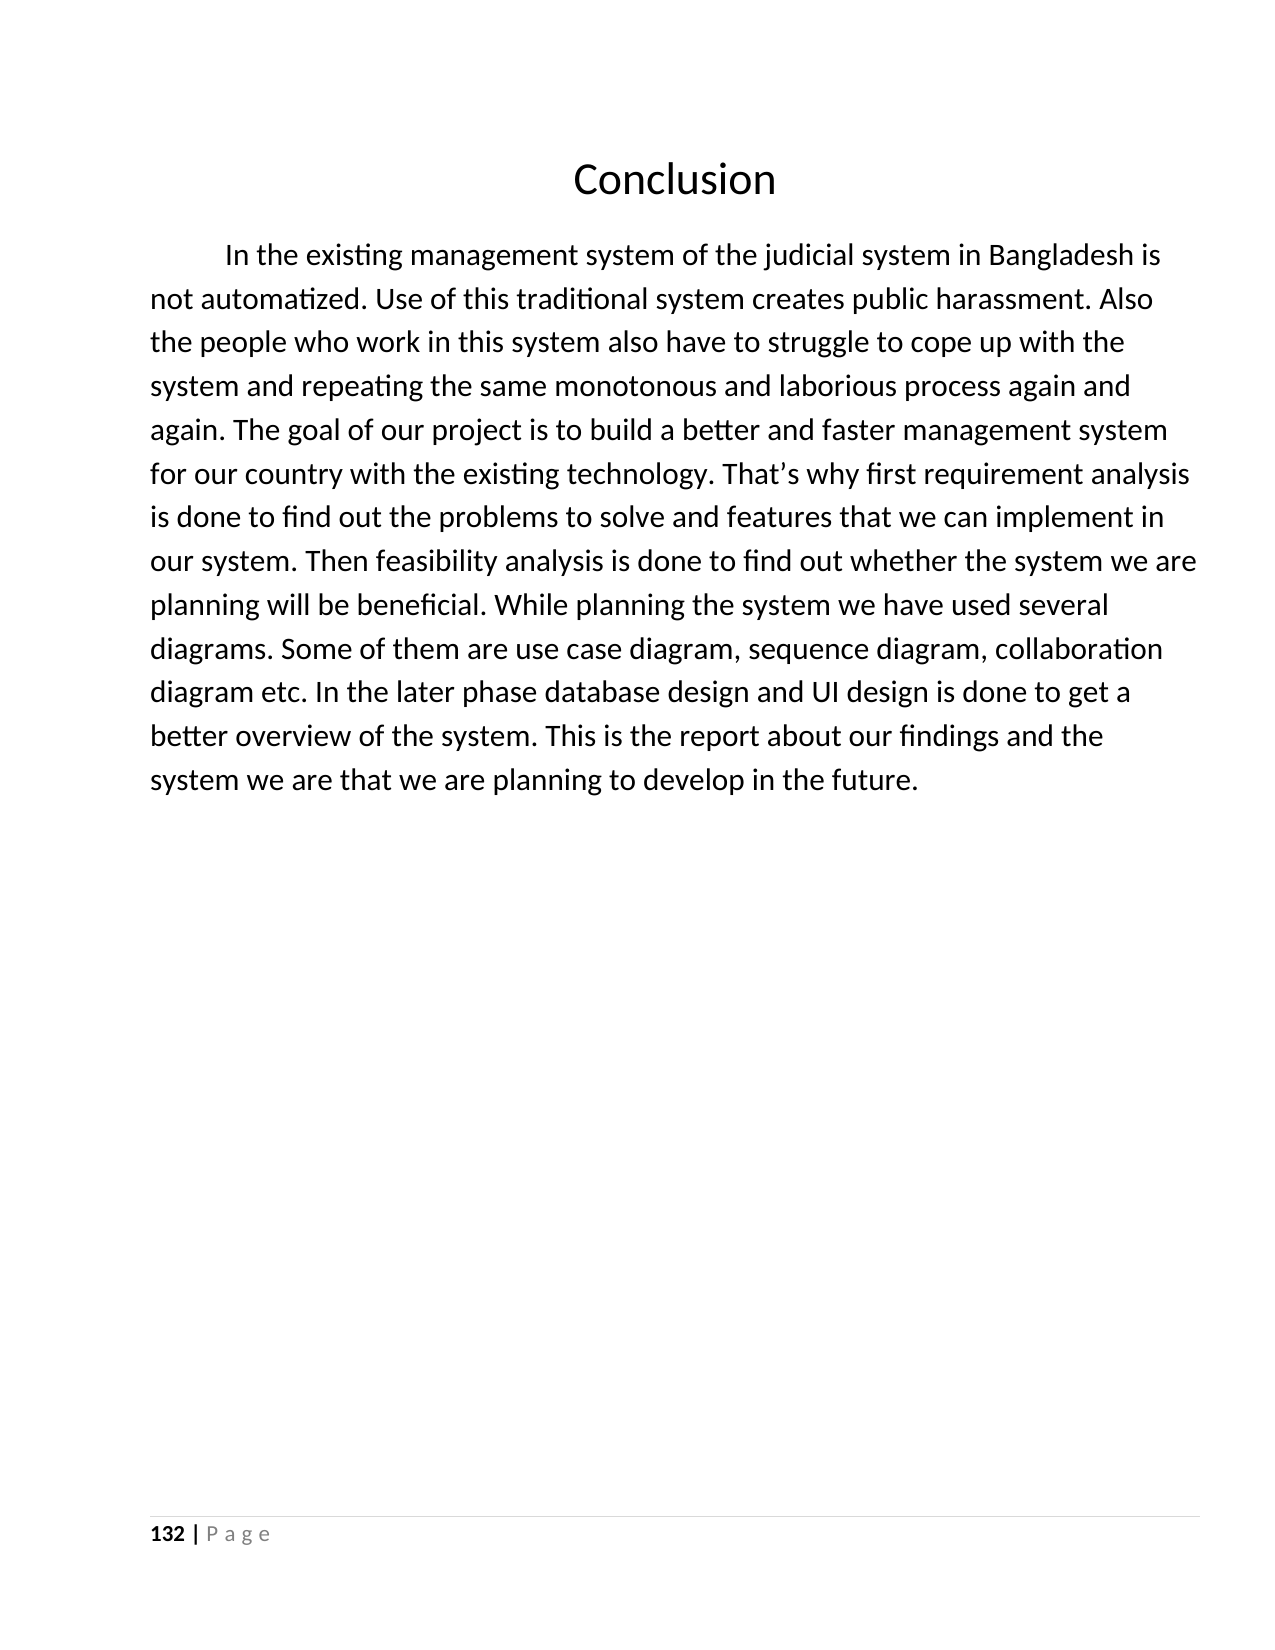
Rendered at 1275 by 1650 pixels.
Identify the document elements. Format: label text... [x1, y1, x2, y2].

text In the existing management system of the judicial system in Bangladesh is not automatized. Use of this traditional system creates public harassment. Also the people who work in this system also have to struggle to cope up with the system and repeating the same monotonous and laborious process again and again. The goal of our project is to build a better and faster management system for our country with the existing technology. That’s why first requirement analysis is done to find out the problems to solve and features that we can implement in our system. Then feasibility analysis is done to find out whether the system we are planning will be beneficial. While planning the system we have used several diagrams. Some of them are use case diagram, sequence diagram, collaboration diagram etc. In the later phase database design and UI design is done to get a better overview of the system. This is the report about our findings and the system we are that we are planning to develop in the future. [150, 235, 1200, 798]
text Conclusion [150, 150, 1200, 206]
